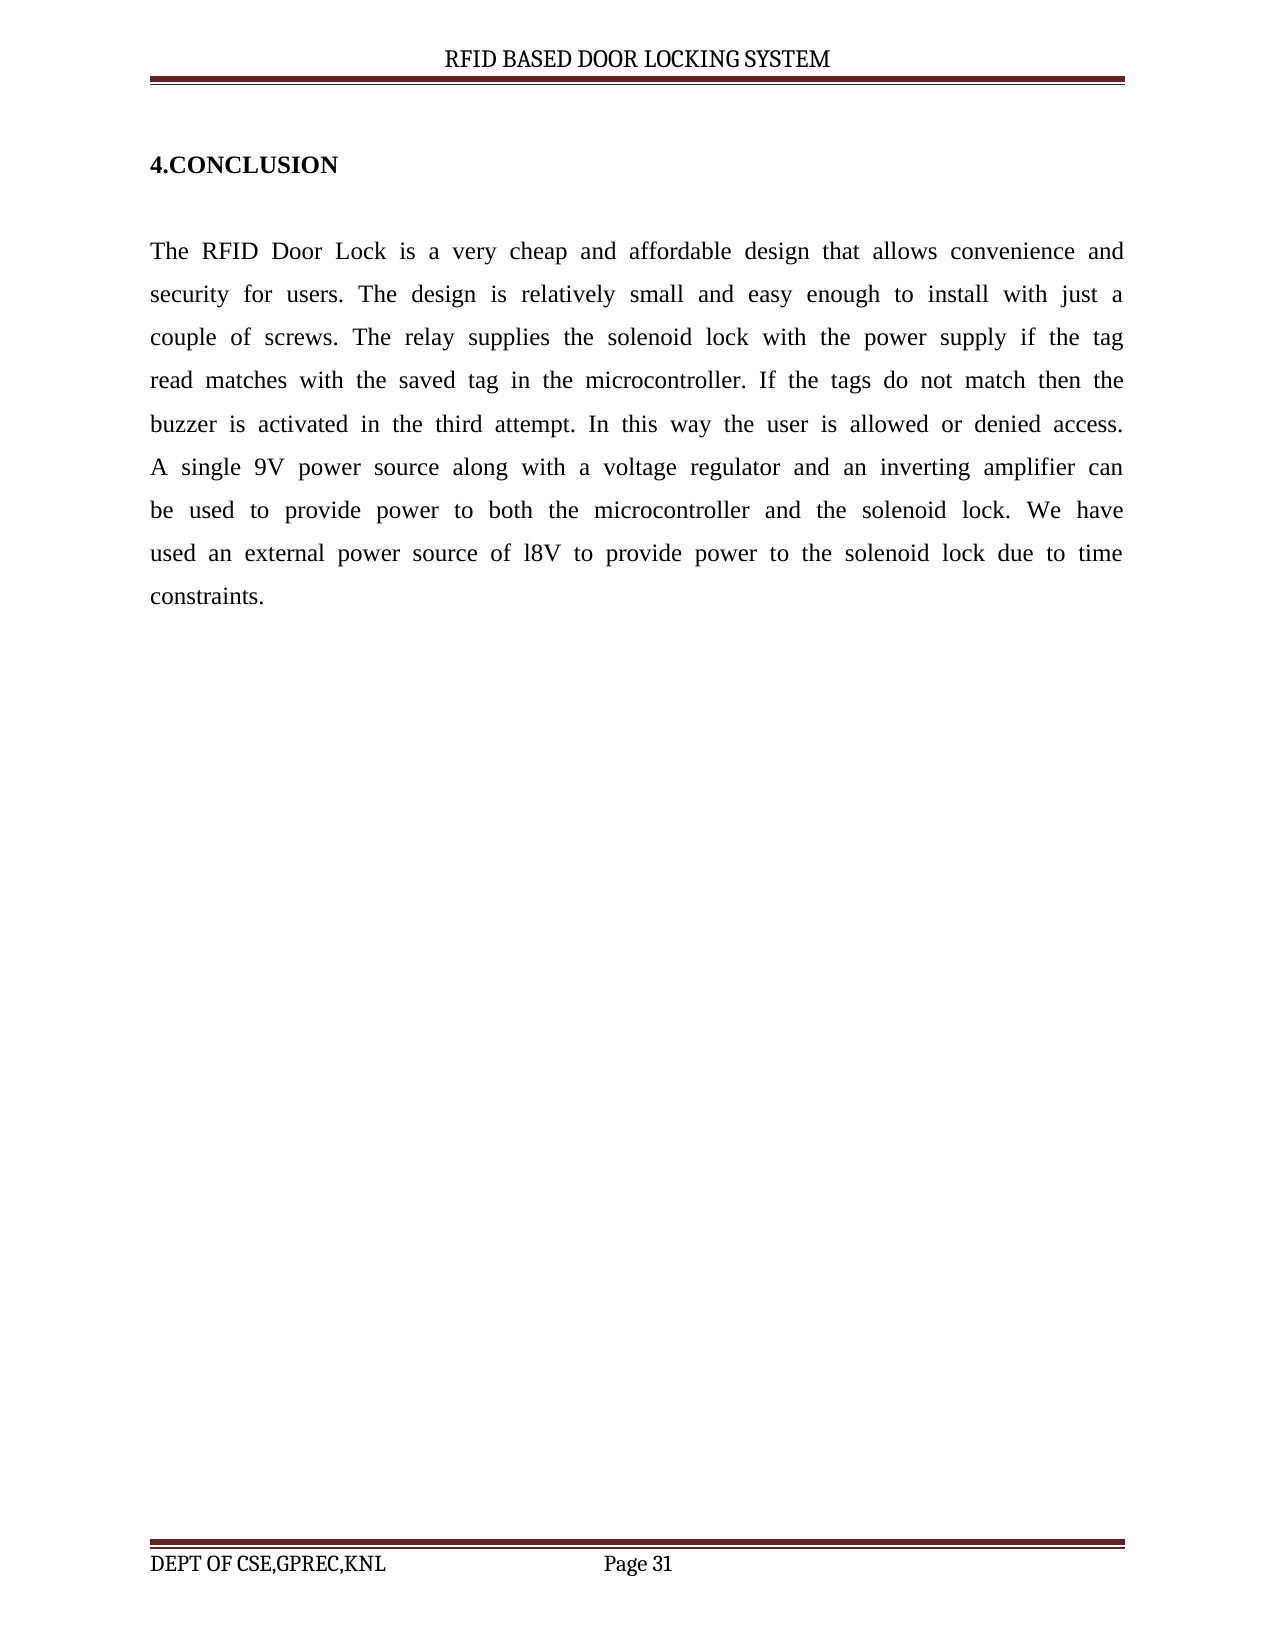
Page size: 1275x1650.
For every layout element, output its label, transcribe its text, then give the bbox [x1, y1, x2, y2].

text 4.CONCLUSION [150, 150, 1125, 179]
text The RFID Door Lock is a very cheap and affordable design that allows convenience and security for users. The design is relatively small and easy enough to install with just a couple of screws. The relay supplies the solenoid lock with the power supply if the tag read matches with the saved tag in the microcontroller. If the tags do not match then the buzzer is activated in the third attempt. In this way the user is allowed or denied access. A single 9V power source along with a voltage regulator and an inverting amplifier can be used to provide power to both the microcontroller and the solenoid lock. We have used an external power source of l8V to provide power to the solenoid lock due to time constraints. [150, 236, 1125, 610]
